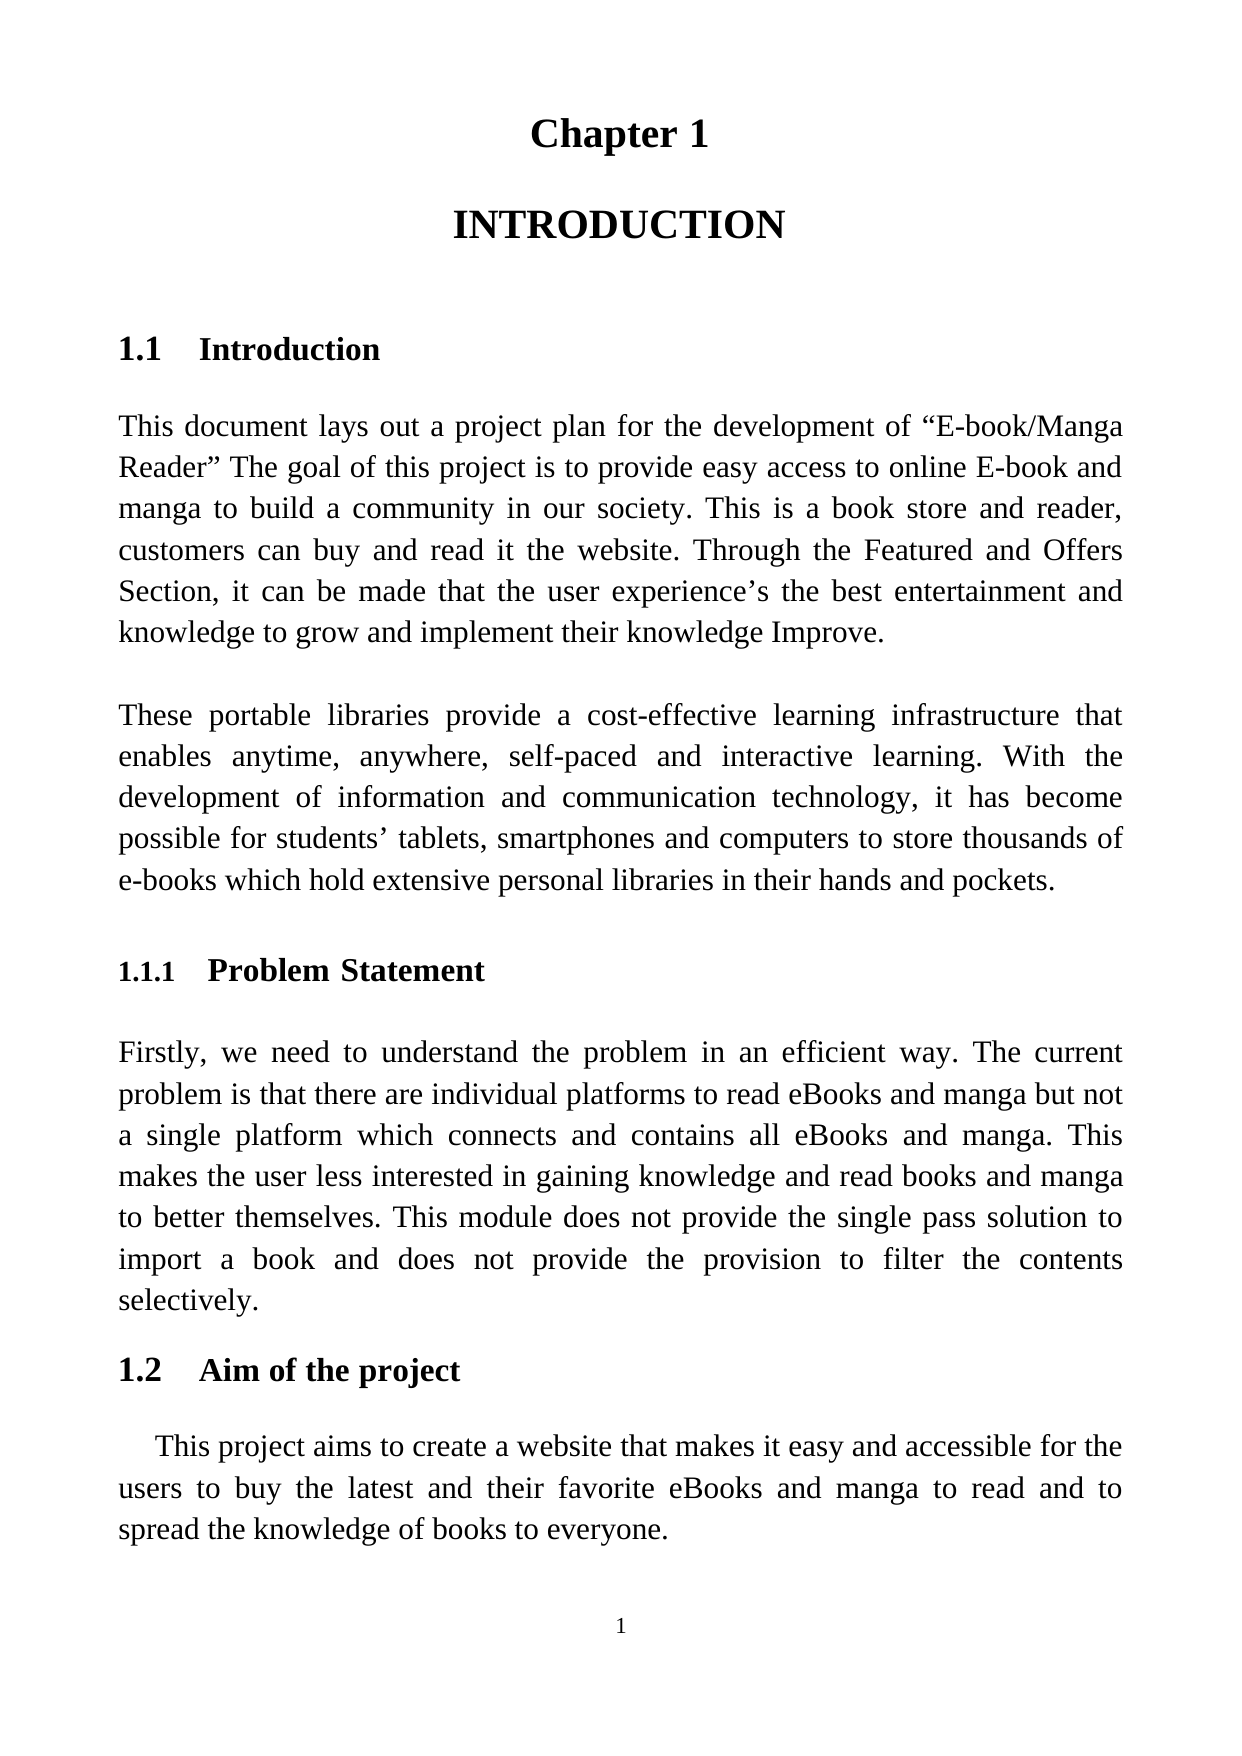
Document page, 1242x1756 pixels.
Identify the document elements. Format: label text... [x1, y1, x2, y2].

subtitle Introduction [118, 328, 1242, 368]
text This project aims to create a website that makes it easy and accessible for the users to buy the latest and their favorite eBooks and manga to read and to spread the knowledge of books to everyone. [118, 1428, 1124, 1546]
subtitle Aim of the project [118, 1348, 1242, 1389]
text Firstly, we need to understand the problem in an efficient way. The current problem is that there are individual platforms to read eBooks and manga but not a single platform which connects and contains all eBooks and manga. This makes the user less interested in gaining knowledge and read books and manga to better themselves. This module does not provide the single pass solution to import a book and does not provide the provision to filter the contents selectively. [118, 1034, 1125, 1317]
subtitle Problem Statement [118, 951, 1242, 989]
subtitle Chapter 1 INTRODUCTION [414, 108, 823, 248]
text This document lays out a project plan for the development of “E-book/Manga Reader” The goal of this project is to provide easy access to online E-book and manga to build a community in our society. This is a book store and reader, customers can buy and read it the website. Through the Featured and Offers Section, it can be made that the user experience’s the best entertainment and knowledge to grow and implement their knowledge Improve. [118, 407, 1124, 649]
text These portable libraries provide a cost-effective learning infrastructure that enables anytime, anywhere, self-paced and interactive learning. With the development of information and communication technology, it has become possible for students’ tablets, smartphones and computers to store thousands of e-books which hold extensive personal libraries in their hands and pockets. [118, 696, 1124, 897]
